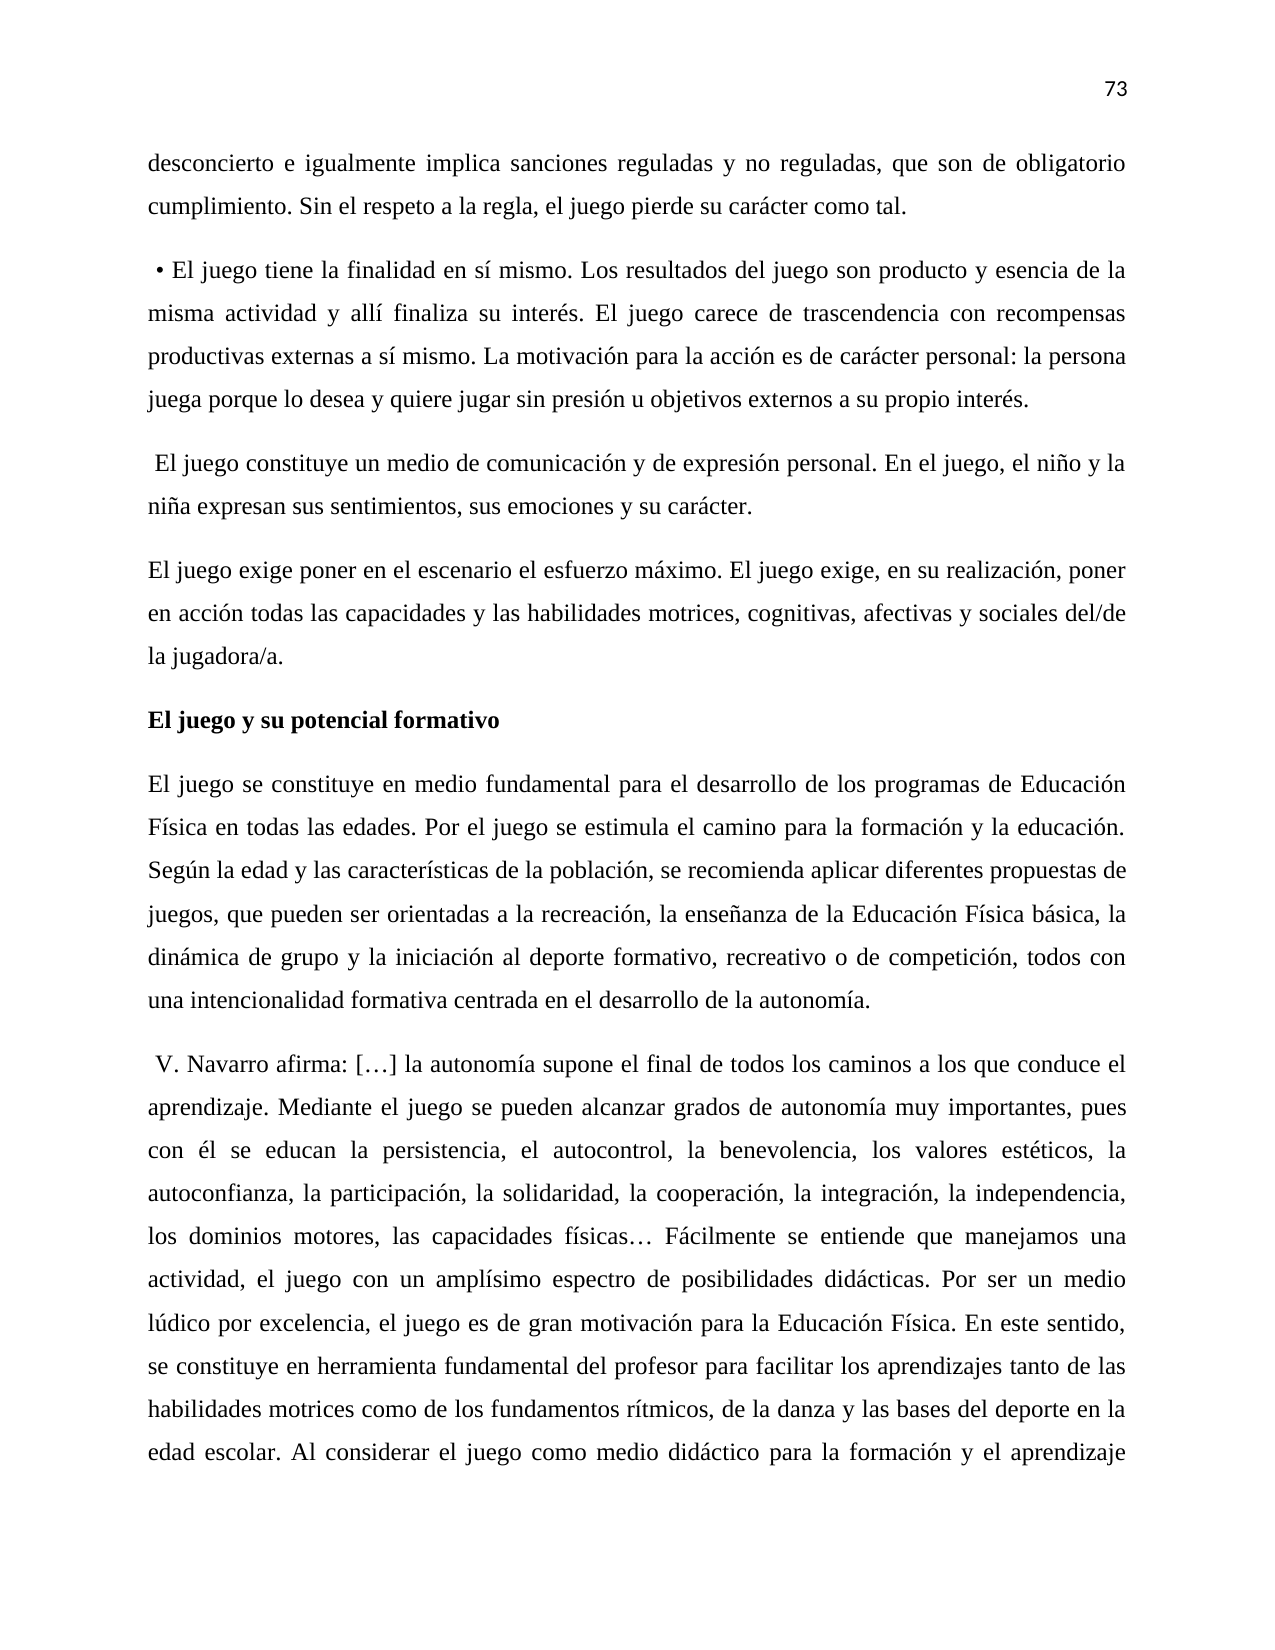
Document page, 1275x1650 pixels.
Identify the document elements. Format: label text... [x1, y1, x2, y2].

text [148, 148, 1127, 219]
text • El juego tiene la finalidad en sí mismo. Los resultados del juego son producto y esencia de la misma actividad y allí finaliza su interés. El juego carece de trascendencia con recompensas productivas externas a sí mismo. La motivación para la acción es de carácter personal: la persona juega porque lo desea y quiere jugar sin presión u objetivos externos a su propio interés. [148, 255, 1127, 413]
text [148, 1049, 1127, 1466]
text El juego se constituye en medio fundamental para el desarrollo de los programas de Educación Física en todas las edades. Por el juego se estimula el camino para la formación y la educación. Según la edad y las características de la población, se recomienda aplicar diferentes propuestas de juegos, que pueden ser orientadas a la recreación, la enseñanza de la Educación Física básica, la dinámica de grupo y la iniciación al deporte formativo, recreativo o de competición, todos con una intencionalidad formativa centrada en el desarrollo de la autonomía. [148, 769, 1127, 1014]
text El juego y su potencial formativo [148, 705, 1127, 734]
text El juego exige poner en el escenario el esfuerzo máximo. El juego exige, en su realización, poner en acción todas las capacidades y las habilidades motrices, cognitivas, afectivas y sociales del/de la jugadora/a. [148, 555, 1127, 670]
text El juego constituye un medio de comunicación y de expresión personal. En el juego, el niño y la niña expresan sus sentimientos, sus emociones y su carácter. [148, 448, 1127, 520]
